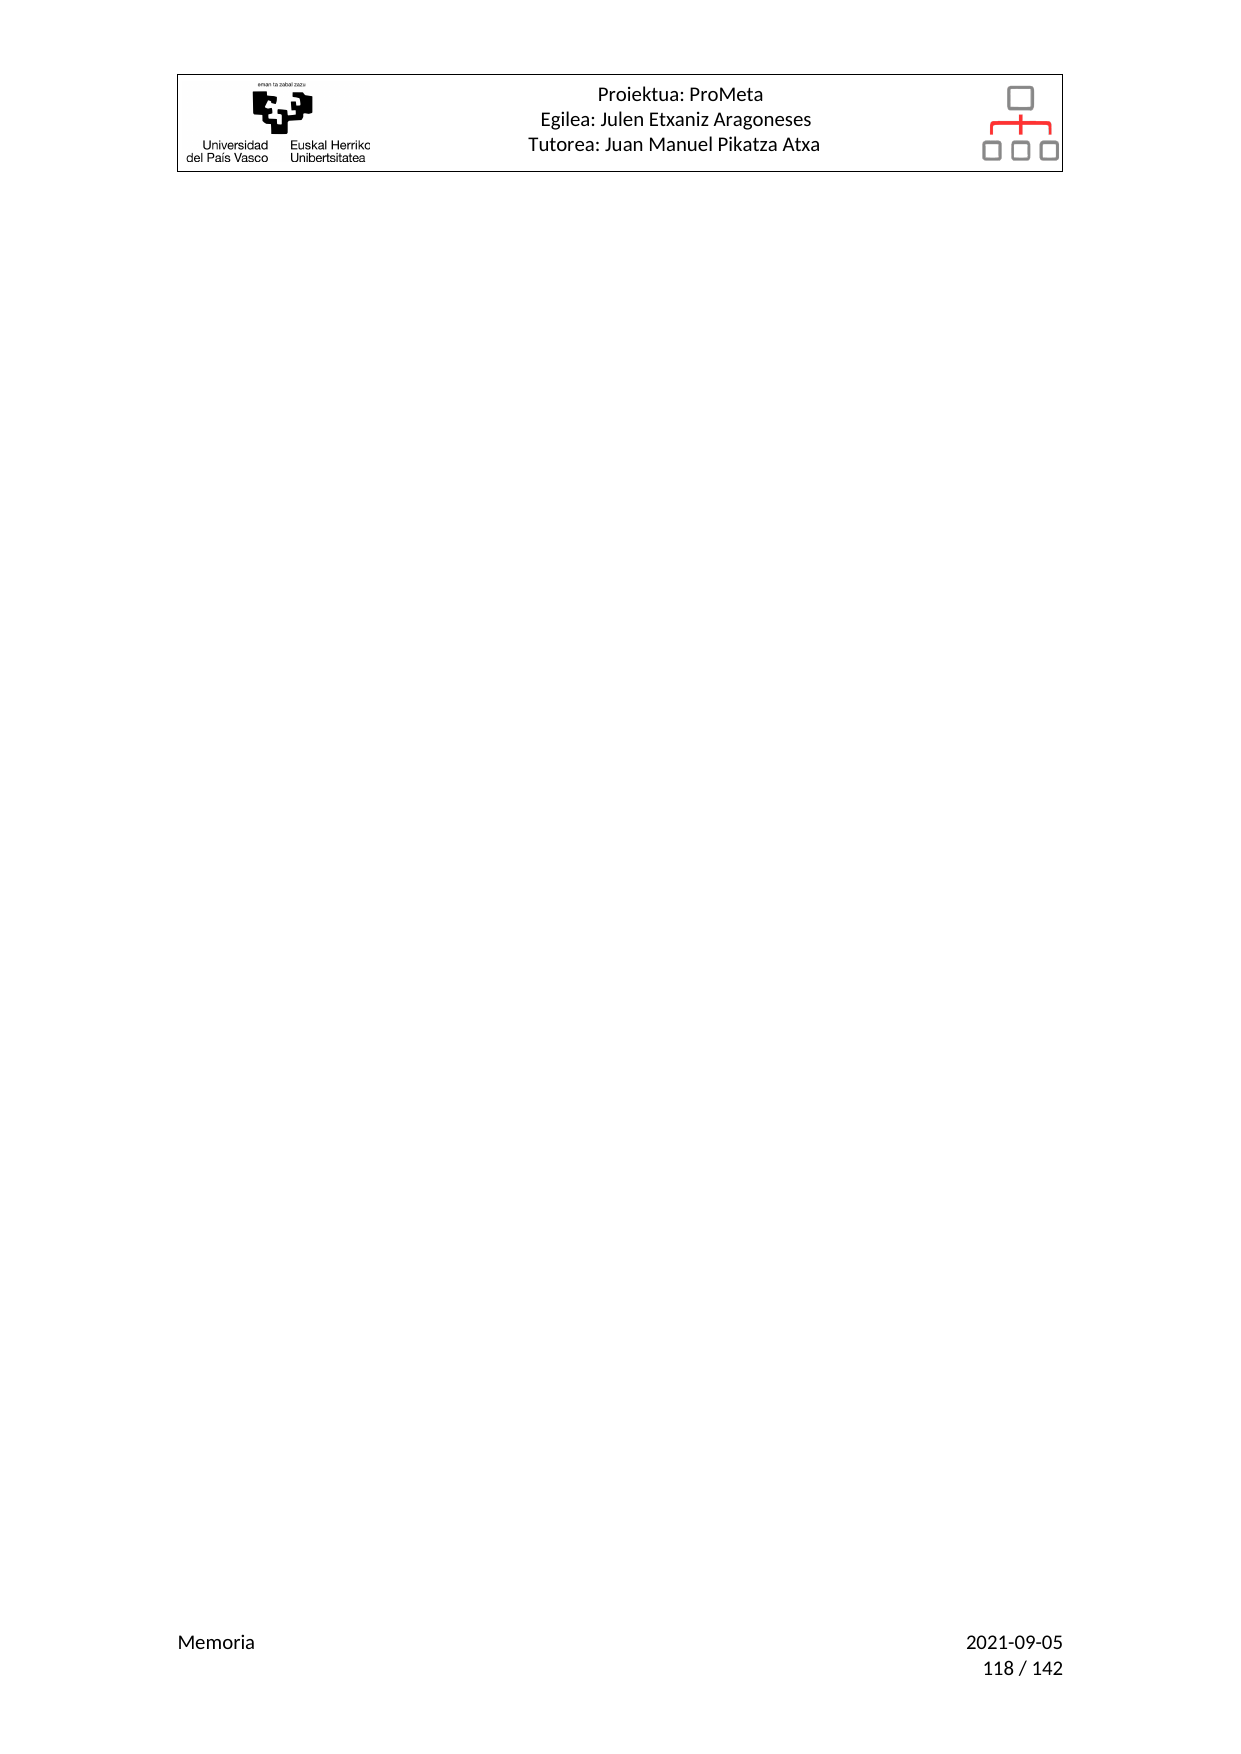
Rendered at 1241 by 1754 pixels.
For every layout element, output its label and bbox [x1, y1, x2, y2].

picture [182, 81, 370, 162]
picture [978, 80, 1060, 162]
